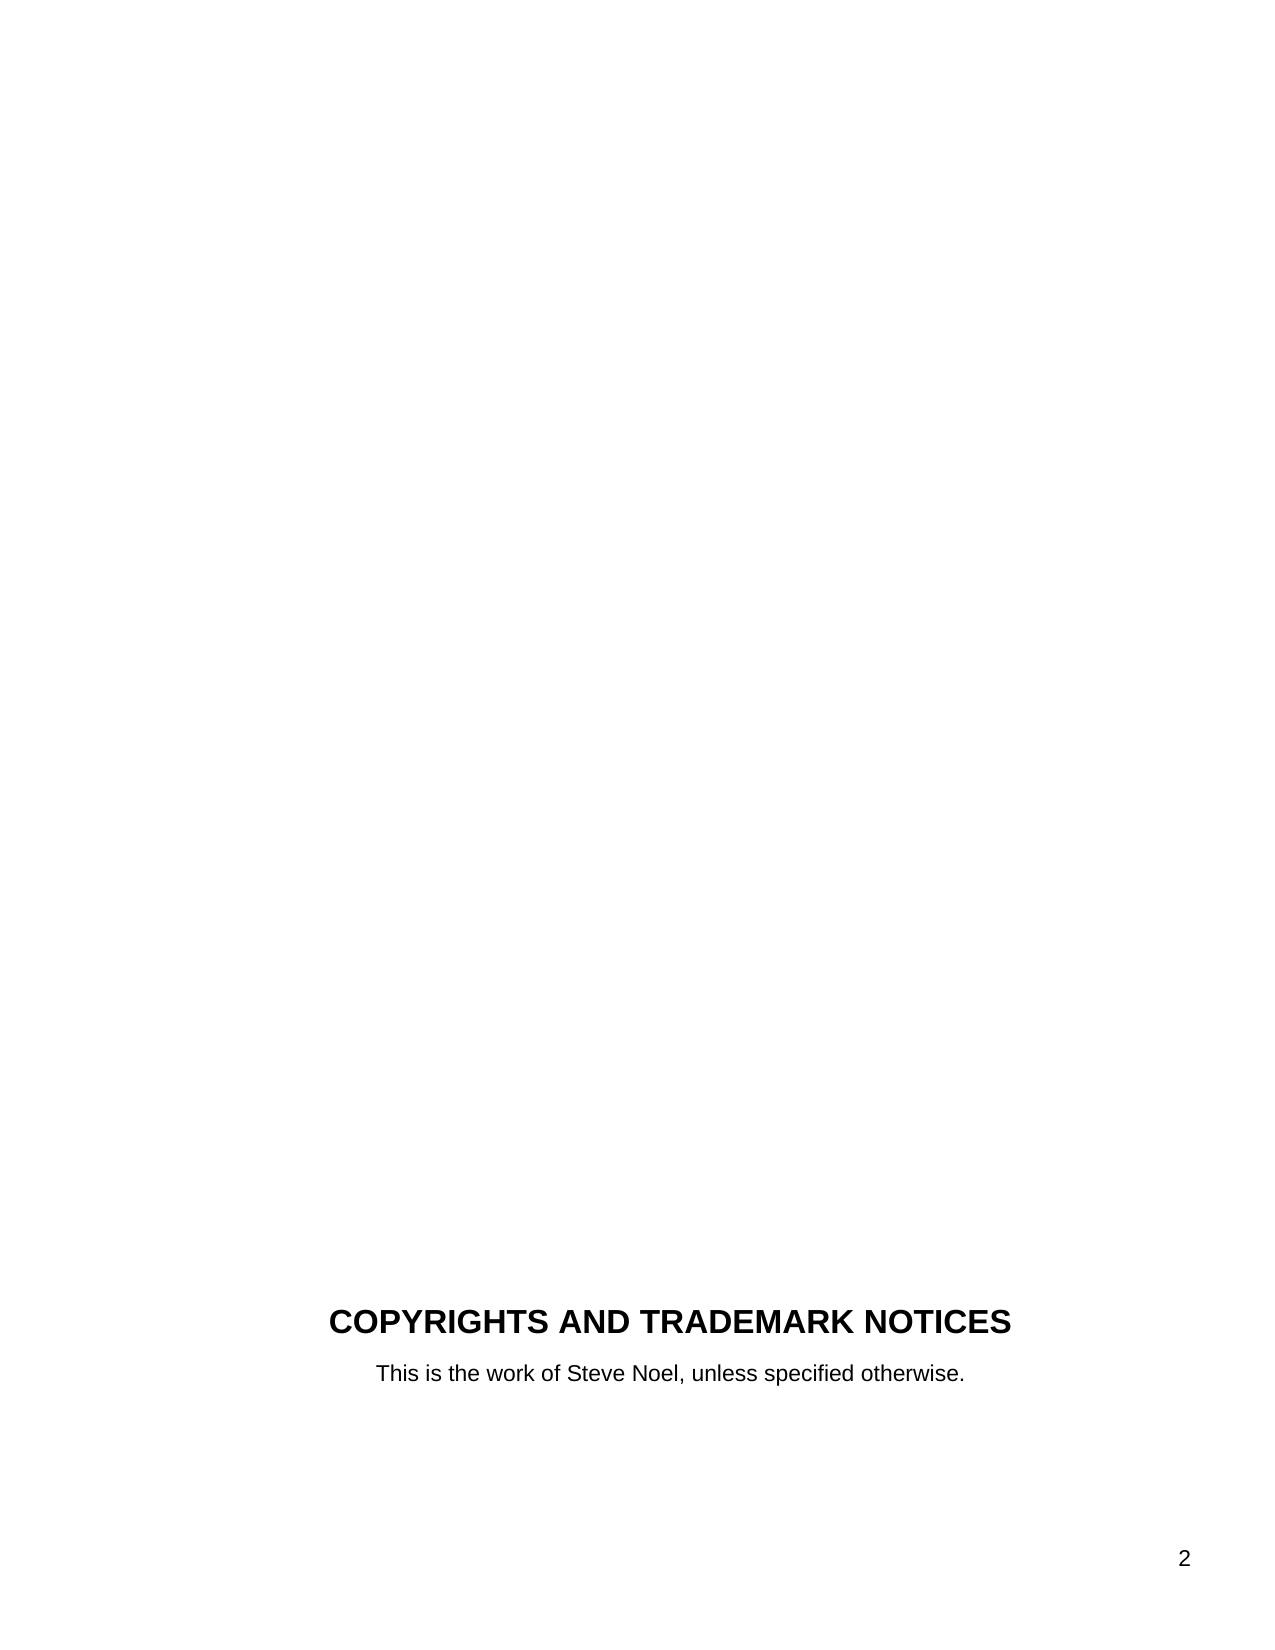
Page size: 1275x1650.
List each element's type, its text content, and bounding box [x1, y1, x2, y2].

text This is the work of Steve Noel, unless specified otherwise. [150, 1360, 1191, 1386]
text COPYRIGHTS AND TRADEMARK NOTICES [150, 1302, 1191, 1341]
